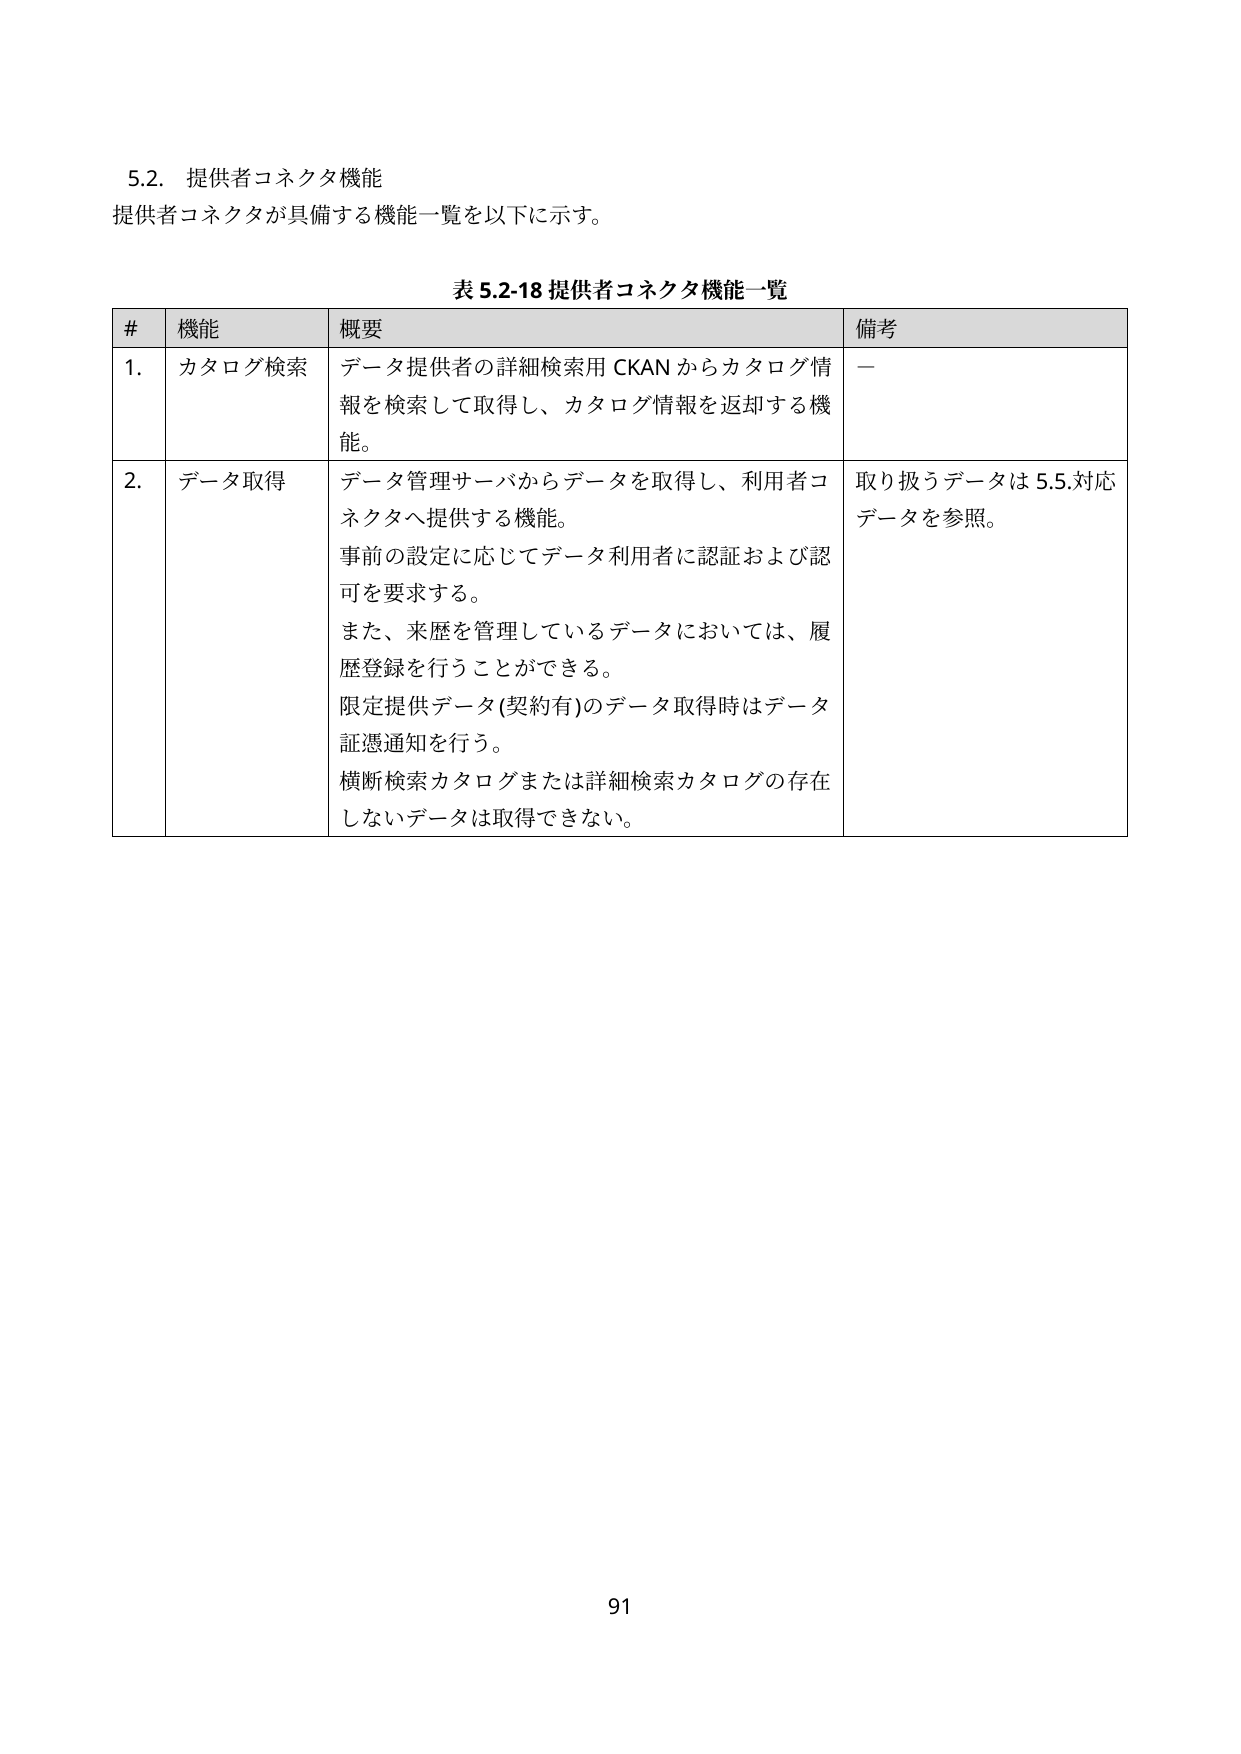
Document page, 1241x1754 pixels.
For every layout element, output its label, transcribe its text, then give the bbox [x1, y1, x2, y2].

table_header 機能 [166, 309, 328, 347]
table_cell データ取得 [166, 461, 328, 836]
table_cell [113, 348, 165, 460]
table_cell データ管理サーバからデータを取得し、利用者コネクタへ提供する機能。 事前の設定に応じてデータ利用者に認証および認可を要求する。 また、来歴を管理しているデータにおいては、履歴登録を行うことができる。 限定提供データ(契約有)のデータ取得時はデータ証憑通知を行う。 横断検索カタログまたは詳細検索カタログの存在しないデータは取得できない。 [329, 461, 843, 836]
table_cell － [844, 348, 1127, 460]
subtitle 提供者コネクタ機能 [127, 158, 1128, 196]
table_cell 取り扱うデータは5.5.対応データを参照。 [844, 461, 1127, 836]
text 提供者コネクタが具備する機能一覧を以下に示す。 [112, 196, 1128, 233]
table_cell データ提供者の詳細検索用CKANからカタログ情報を検索して取得し、カタログ情報を返却する機能。 [329, 348, 843, 460]
table_header 概要 [329, 309, 843, 347]
table_header # [113, 309, 165, 347]
table_cell カタログ検索 [166, 348, 328, 460]
table_cell [113, 461, 165, 836]
table_header 備考 [844, 309, 1127, 347]
